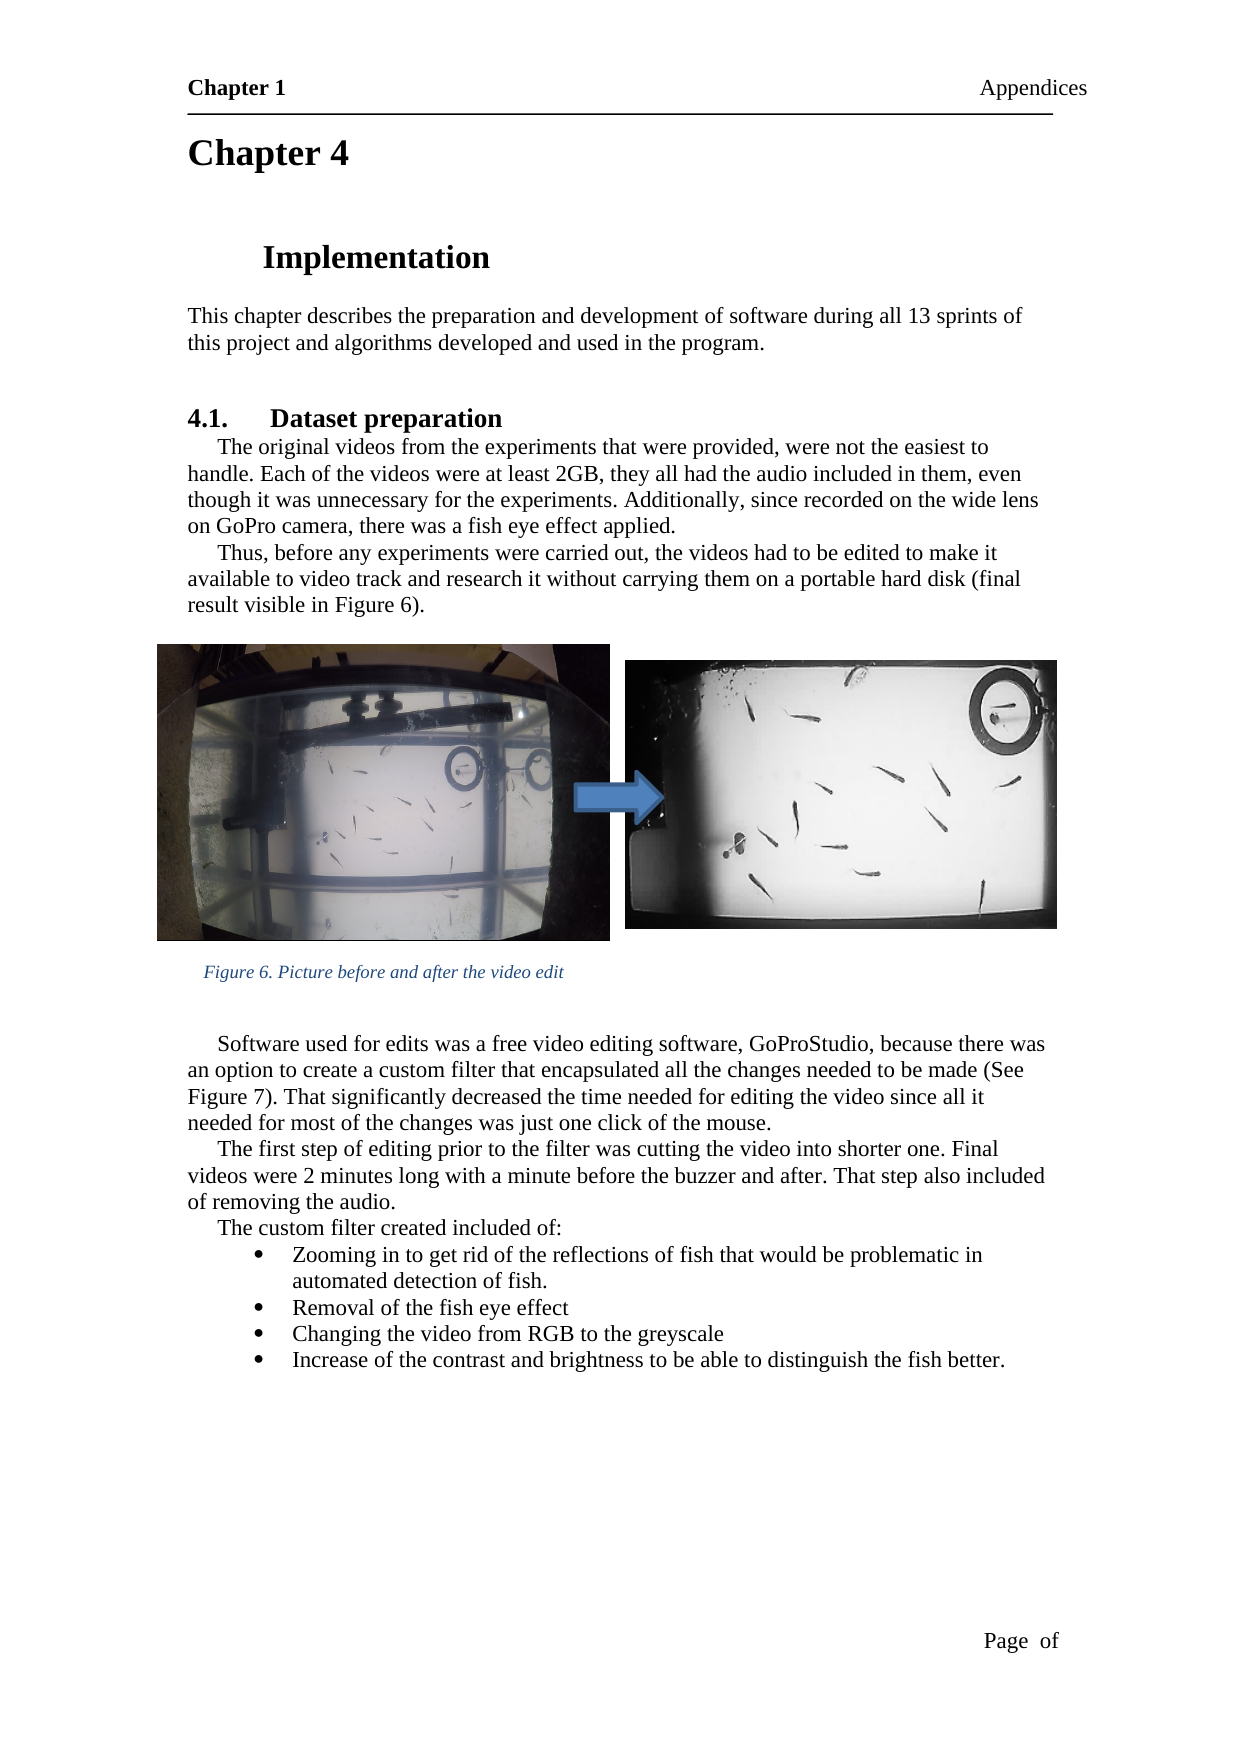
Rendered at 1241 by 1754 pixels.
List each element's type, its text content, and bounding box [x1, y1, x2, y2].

text Chapter 4 [187, 131, 1053, 174]
subtitle Dataset preparation [187, 402, 1053, 433]
text The first step of editing prior to the filter was cutting the video into shorter one. Final videos were 2 minutes long with a minute before the buzzer and after. That step also included of removing the audio. [187, 1135, 1053, 1214]
text This chapter describes the preparation and development of software during all 13 sprints of this project and algorithms developed and used in the program. [187, 302, 1053, 355]
text The custom filter created included of: [187, 1214, 1053, 1241]
text Software used for edits was a free video editing software, GoProStudio, because there was an option to create a custom filter that encapsulated all the changes needed to be made (See Figure 7). That significantly decreased the time needed for editing the video since all it needed for most of the changes was just one click of the mouse. [187, 1030, 1053, 1135]
text The original videos from the experiments that were provided, were not the easiest to handle. Each of the videos were at least 2GB, they all had the audio included in them, even though it was unnecessary for the experiments. Additionally, since recorded on the wide lens on GoPro camera, there was a fish eye effect applied. [187, 433, 1053, 539]
list Changing the video from RGB to the greyscale [254, 1320, 1053, 1346]
list Removal of the fish eye effect [254, 1293, 1053, 1320]
picture [157, 644, 610, 941]
text Thus, before any experiments were carried out, the videos had to be edited to make it available to video track and research it without carrying them on a portable hard disk (final result visible in Figure 6). [187, 539, 1053, 618]
subtitle Implementation [187, 238, 1053, 276]
list Zooming in to get rid of the reflections of fish that would be problematic in automated detection of fish. [254, 1241, 1053, 1293]
list Increase of the contrast and brightness to be able to distinguish the fish better. [254, 1346, 1053, 1373]
